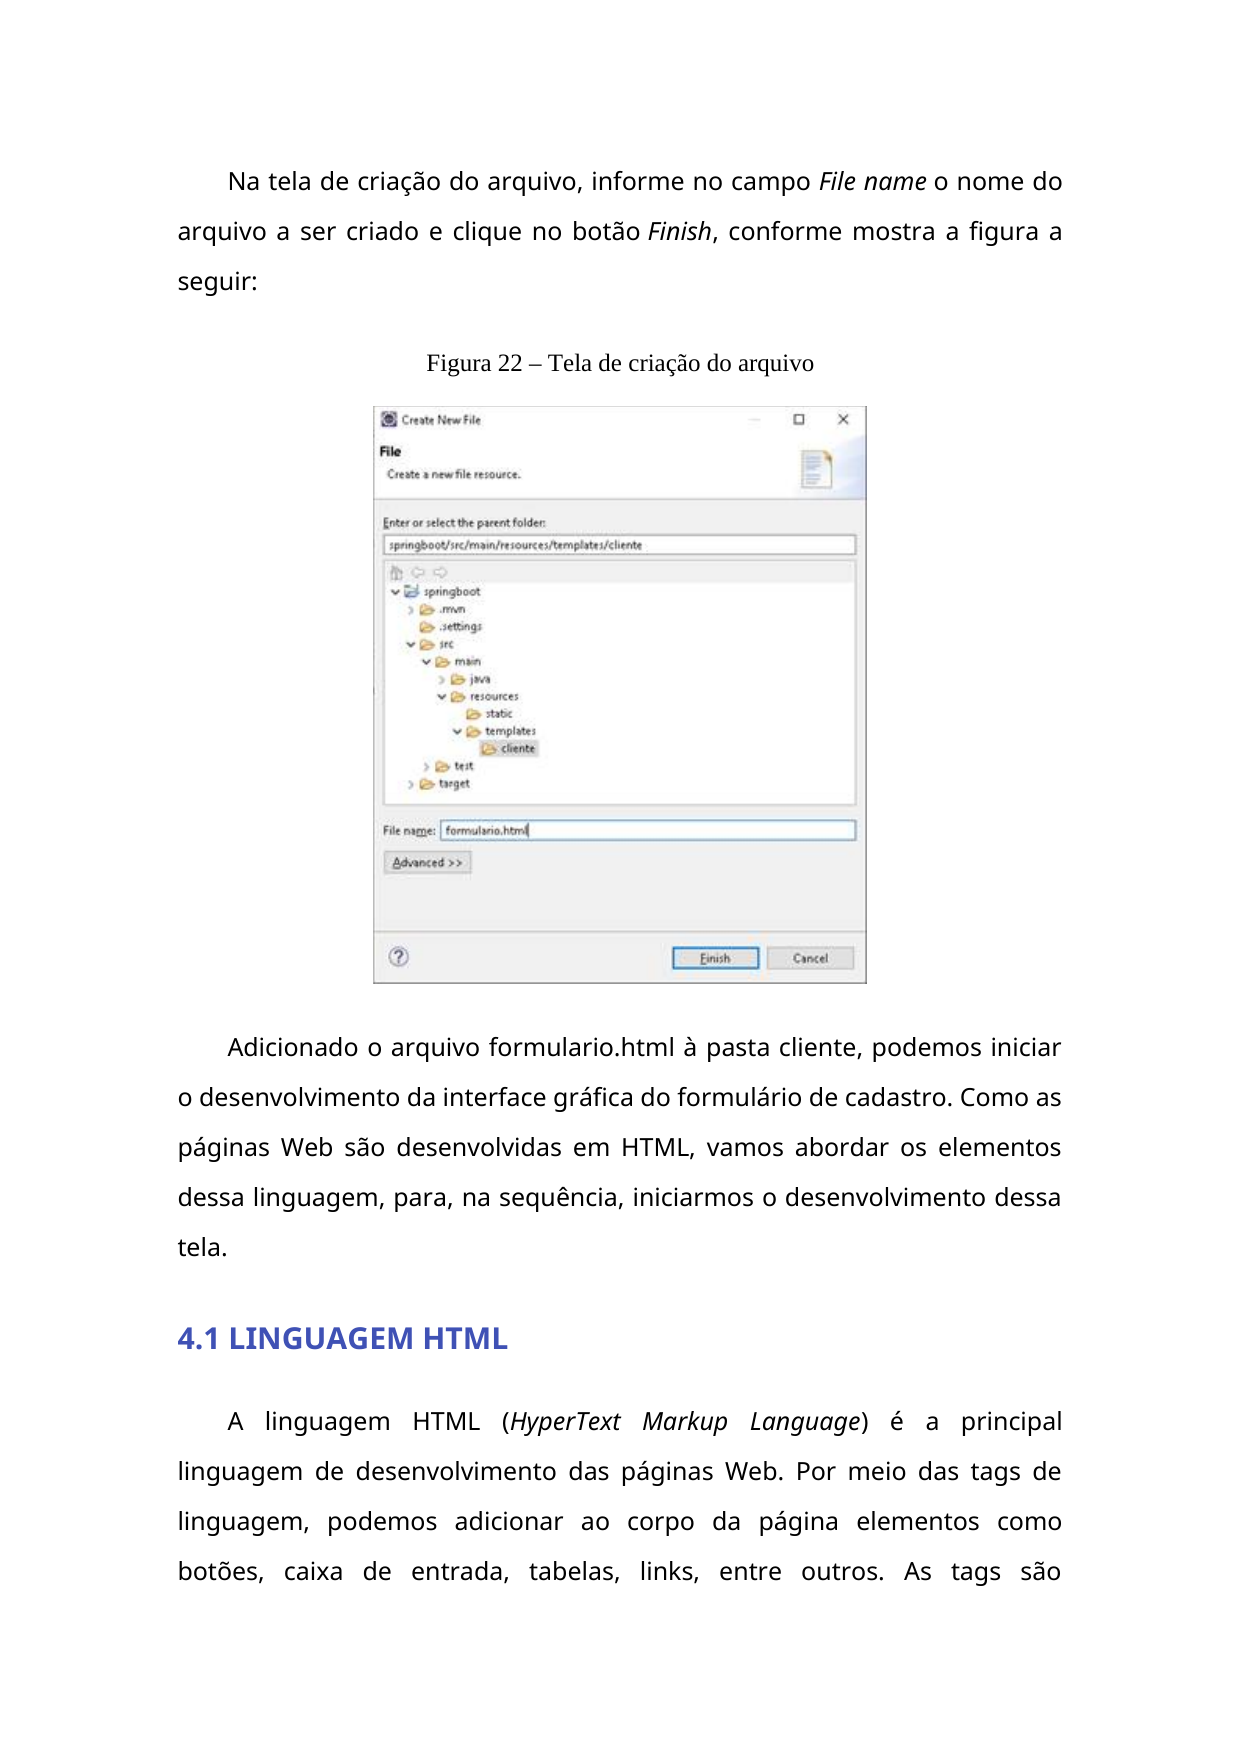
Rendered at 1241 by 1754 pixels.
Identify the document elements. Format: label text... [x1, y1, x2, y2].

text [177, 1387, 1063, 1587]
text Adicionado o arquivo formulario.html à pasta cliente, podemos iniciar o desenvolvimento da interface gráfica do formulário de cadastro. Como as páginas Web são desenvolvidas em HTML, vamos abordar os elementos dessa linguagem, para, na sequência, iniciarmos o desenvolvimento dessa tela. [177, 1013, 1063, 1263]
text Figura 22 – Tela de criação do arquivo [177, 327, 1063, 377]
text 4.1 LINGUAGEM HTML [177, 1313, 1063, 1358]
text Na tela de criação do arquivo, informe no campo File name o nome do arquivo a ser criado e clique no botão Finish, conforme mostra a figura a seguir: [177, 148, 1063, 298]
picture [373, 406, 867, 984]
